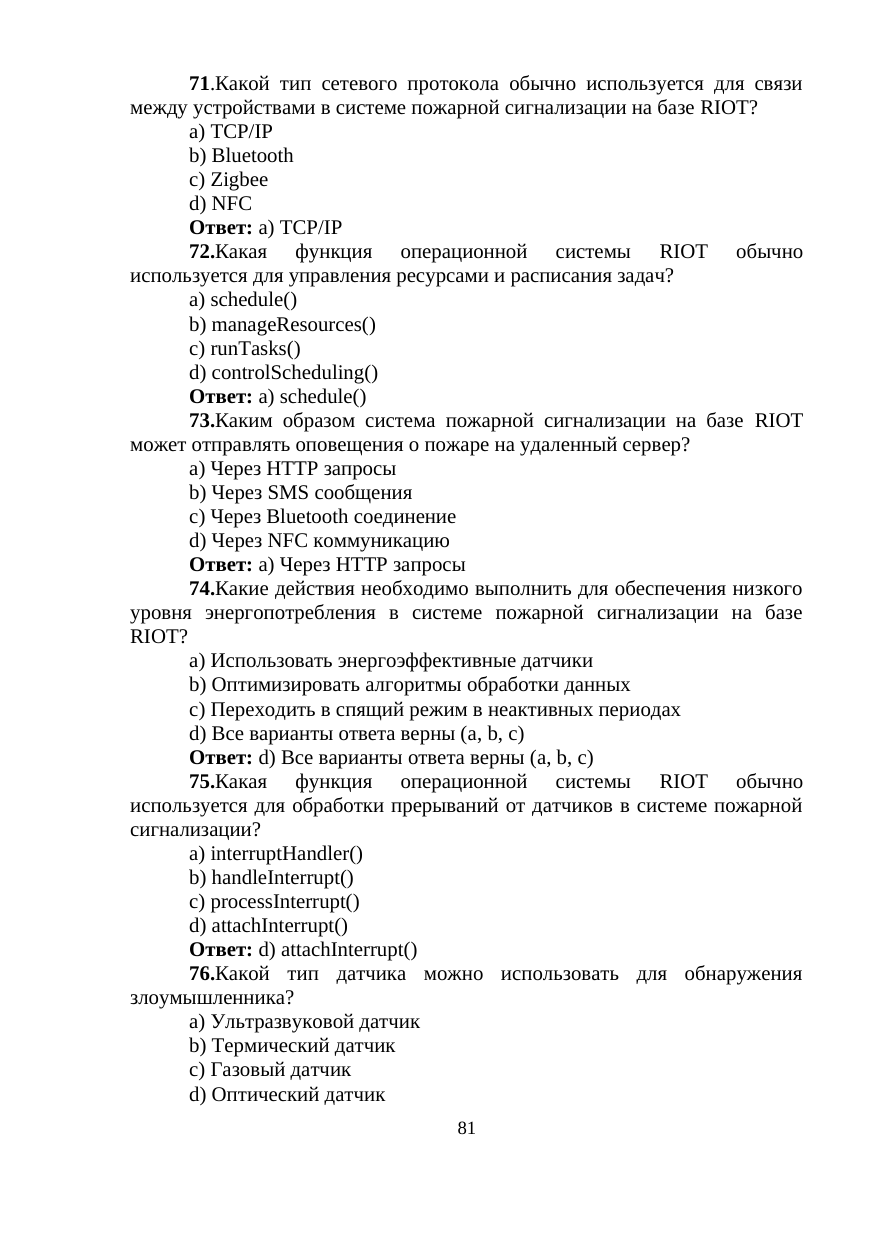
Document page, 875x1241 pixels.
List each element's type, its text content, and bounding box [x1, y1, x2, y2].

text 73.Каким образом система пожарной сигнализации на базе RIOT может отправлять оповещения о пожаре на удаленный сервер? [130, 408, 803, 456]
text c) Через Bluetooth соединение [130, 504, 803, 528]
text b) Bluetooth [130, 143, 803, 167]
text b) Оптимизировать алгоритмы обработки данных [130, 672, 803, 696]
text 72.Какая функция операционной системы RIOT обычно используется для управления ресурсами и расписания задач? [130, 239, 803, 287]
text c) processInterrupt() [130, 889, 803, 913]
text a) Использовать энергоэффективные датчики [130, 648, 803, 672]
text d) controlScheduling() [130, 359, 803, 384]
text d) attachInterrupt() [130, 913, 803, 937]
text a) TCP/IP [130, 119, 803, 143]
text d) Через NFC коммуникацию [130, 528, 803, 552]
text Ответ: d) attachInterrupt() [130, 937, 803, 961]
text a) interruptHandler() [130, 841, 803, 865]
text c) runTasks() [130, 336, 803, 359]
text c) Zigbee [130, 167, 803, 191]
text c) Газовый датчик [130, 1057, 803, 1081]
text a) schedule() [130, 287, 803, 311]
text Ответ: d) Все варианты ответа верны (a, b, c) [130, 744, 803, 769]
text a) Ультразвуковой датчик [130, 1009, 803, 1033]
text d) Оптический датчик [130, 1081, 803, 1106]
text d) Все варианты ответа верны (a, b, c) [130, 721, 803, 744]
text a) Через HTTP запросы [130, 456, 803, 480]
text c) Переходить в спящий режим в неактивных периодах [130, 696, 803, 721]
text Ответ: a) TCP/IP [130, 215, 803, 239]
text b) manageResources() [130, 311, 803, 336]
text Ответ: a) schedule() [130, 384, 803, 408]
text b) Термический датчик [130, 1033, 803, 1057]
text b) Через SMS сообщения [130, 480, 803, 504]
text Ответ: a) Через HTTP запросы [130, 552, 803, 576]
text 71.Какой тип сетевого протокола обычно используется для связи между устройствами в системе пожарной сигнализации на базе RIOT? [130, 71, 803, 119]
text b) handleInterrupt() [130, 865, 803, 889]
text d) NFC [130, 191, 803, 215]
text 75.Какая функция операционной системы RIOT обычно используется для обработки прерываний от датчиков в системе пожарной сигнализации? [130, 769, 803, 841]
text 74.Какие действия необходимо выполнить для обеспечения низкого уровня энергопотребления в системе пожарной сигнализации на базе RIOT? [130, 576, 803, 648]
text 76.Какой тип датчика можно использовать для обнаружения злоумышленника? [130, 961, 803, 1009]
